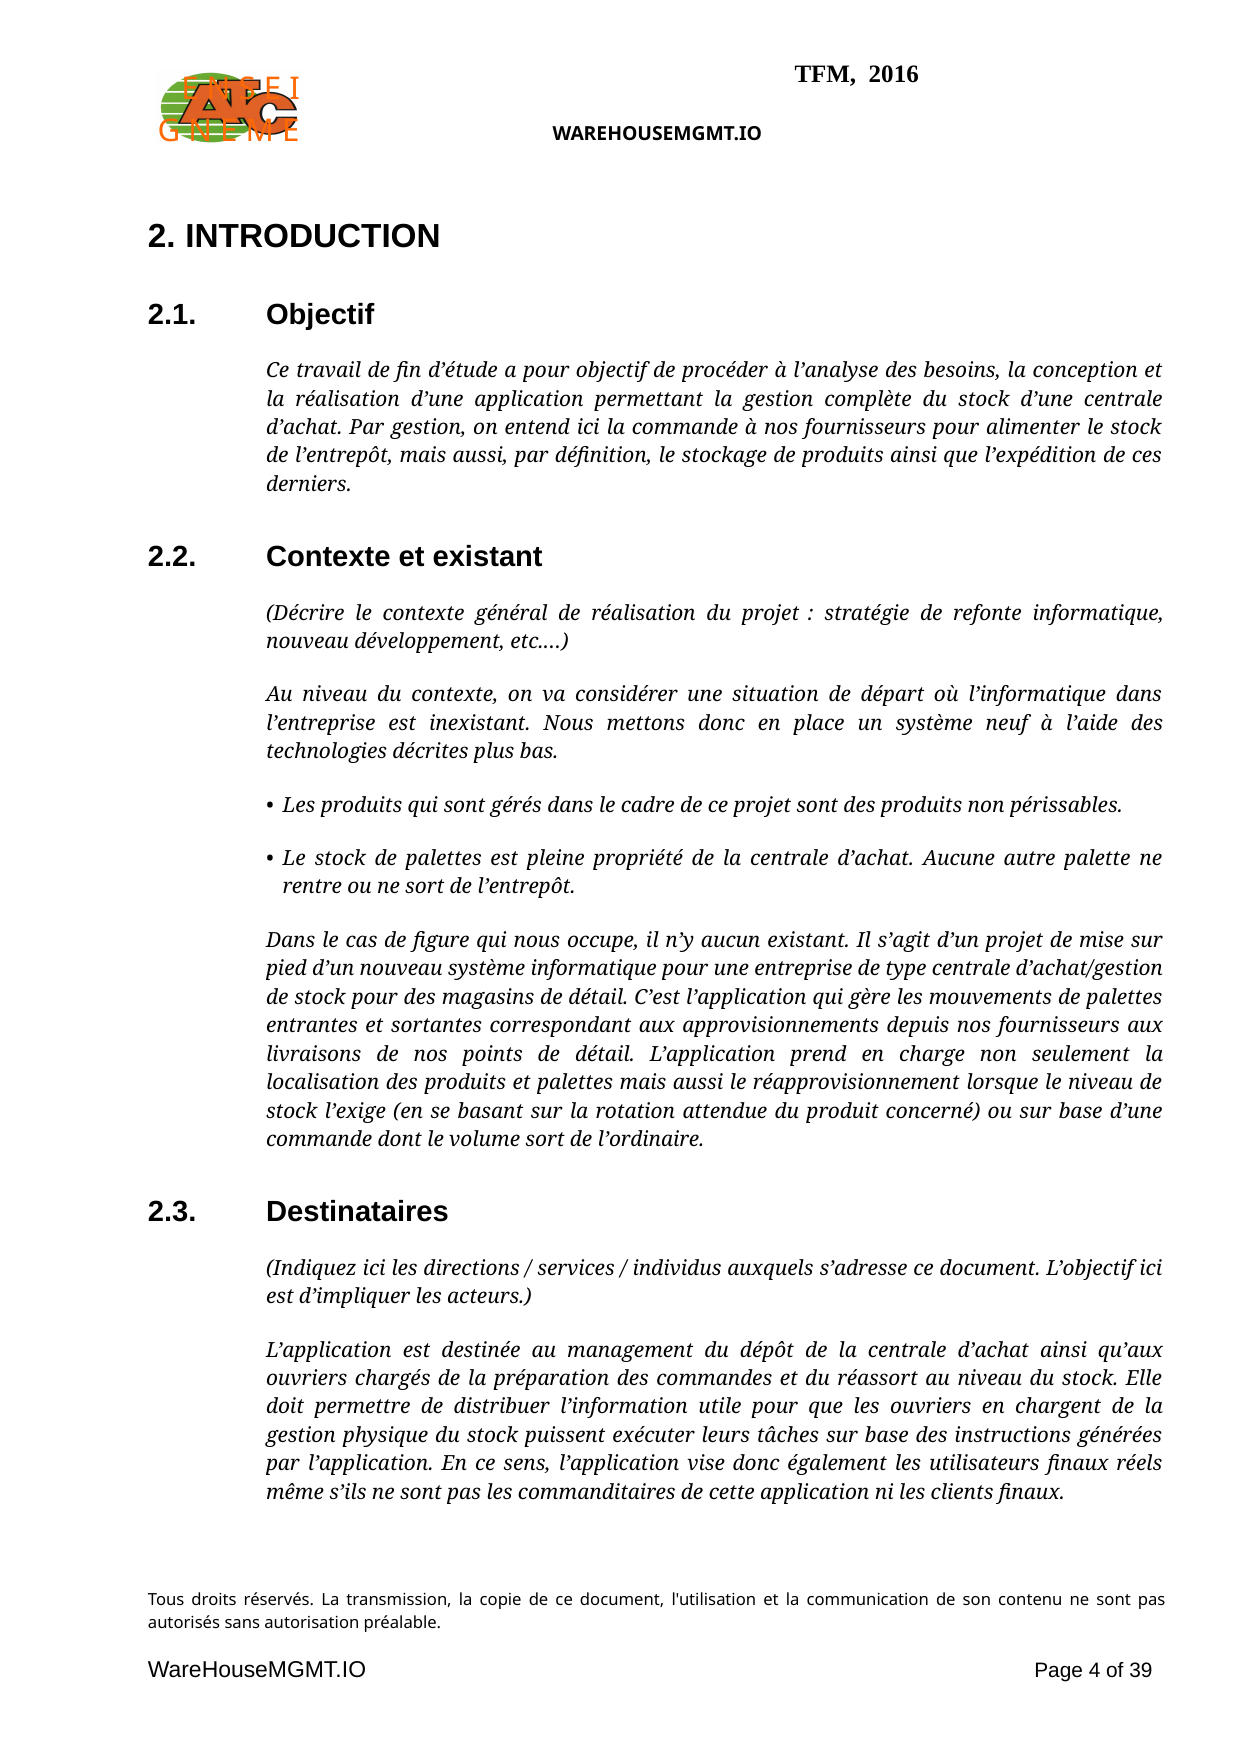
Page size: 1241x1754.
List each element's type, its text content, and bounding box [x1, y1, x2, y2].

text Ce travail de fin d’étude a pour objectif de procéder à l’analyse des besoins, la conception et la réalisation d’une application permettant la gestion complète du stock d’une centrale d’achat. Par gestion, on entend ici la commande à nos fournisseurs pour alimenter le stock de l’entrepôt, mais aussi, par définition, le stockage de produits ainsi que l’expédition de ces derniers. [266, 355, 1166, 497]
text Dans le cas de figure qui nous occupe, il n’y aucun existant. Il s’agit d’un projet de mise sur pied d’un nouveau système informatique pour une entreprise de type centrale d’achat/gestion de stock pour des magasins de détail. C’est l’application qui gère les mouvements de palettes entrantes et sortantes correspondant aux approvisionnements depuis nos fournisseurs aux livraisons de nos points de détail. L’application prend en charge non seulement la localisation des produits et palettes mais aussi le réapprovisionnement lorsque le niveau de stock l’exige (en se basant sur la rotation attendue du produit concerné) ou sur base d’une commande dont le volume sort de l’ordinaire. [266, 925, 1166, 1153]
list Le stock de palettes est pleine propriété de la centrale d’achat. Aucune autre palette ne rentre ou ne sort de l’entrepôt. [266, 843, 1166, 900]
text Au niveau du contexte, on va considérer une situation de départ où l’informatique dans l’entreprise est inexistant. Nous mettons donc en place un système neuf à l’aide des technologies décrites plus bas. [266, 679, 1166, 765]
subtitle Destinataires [148, 1194, 1166, 1228]
list Les produits qui sont gérés dans le cadre de ce projet sont des produits non périssables. [266, 790, 1166, 818]
subtitle Introduction [148, 217, 1166, 255]
text L’application est destinée au management du dépôt de la centrale d’achat ainsi qu’aux ouvriers chargés de la préparation des commandes et du réassort au niveau du stock. Elle doit permettre de distribuer l’information utile pour que les ouvriers en chargent de la gestion physique du stock puissent exécuter leurs tâches sur base des instructions générées par l’application. En ce sens, l’application vise donc également les utilisateurs finaux réels même s’ils ne sont pas les commanditaires de cette application ni les clients finaux. [266, 1335, 1166, 1505]
text (Décrire le contexte général de réalisation du projet : stratégie de refonte informatique, nouveau développement, etc.…) [266, 598, 1166, 654]
subtitle Contexte et existant [148, 539, 1166, 573]
picture [155, 68, 303, 145]
subtitle Objectif [148, 297, 1166, 330]
text (Indiquez ici les directions / services / individus auxquels s’adresse ce document. L’objectif ici est d’impliquer les acteurs.) [266, 1253, 1166, 1310]
